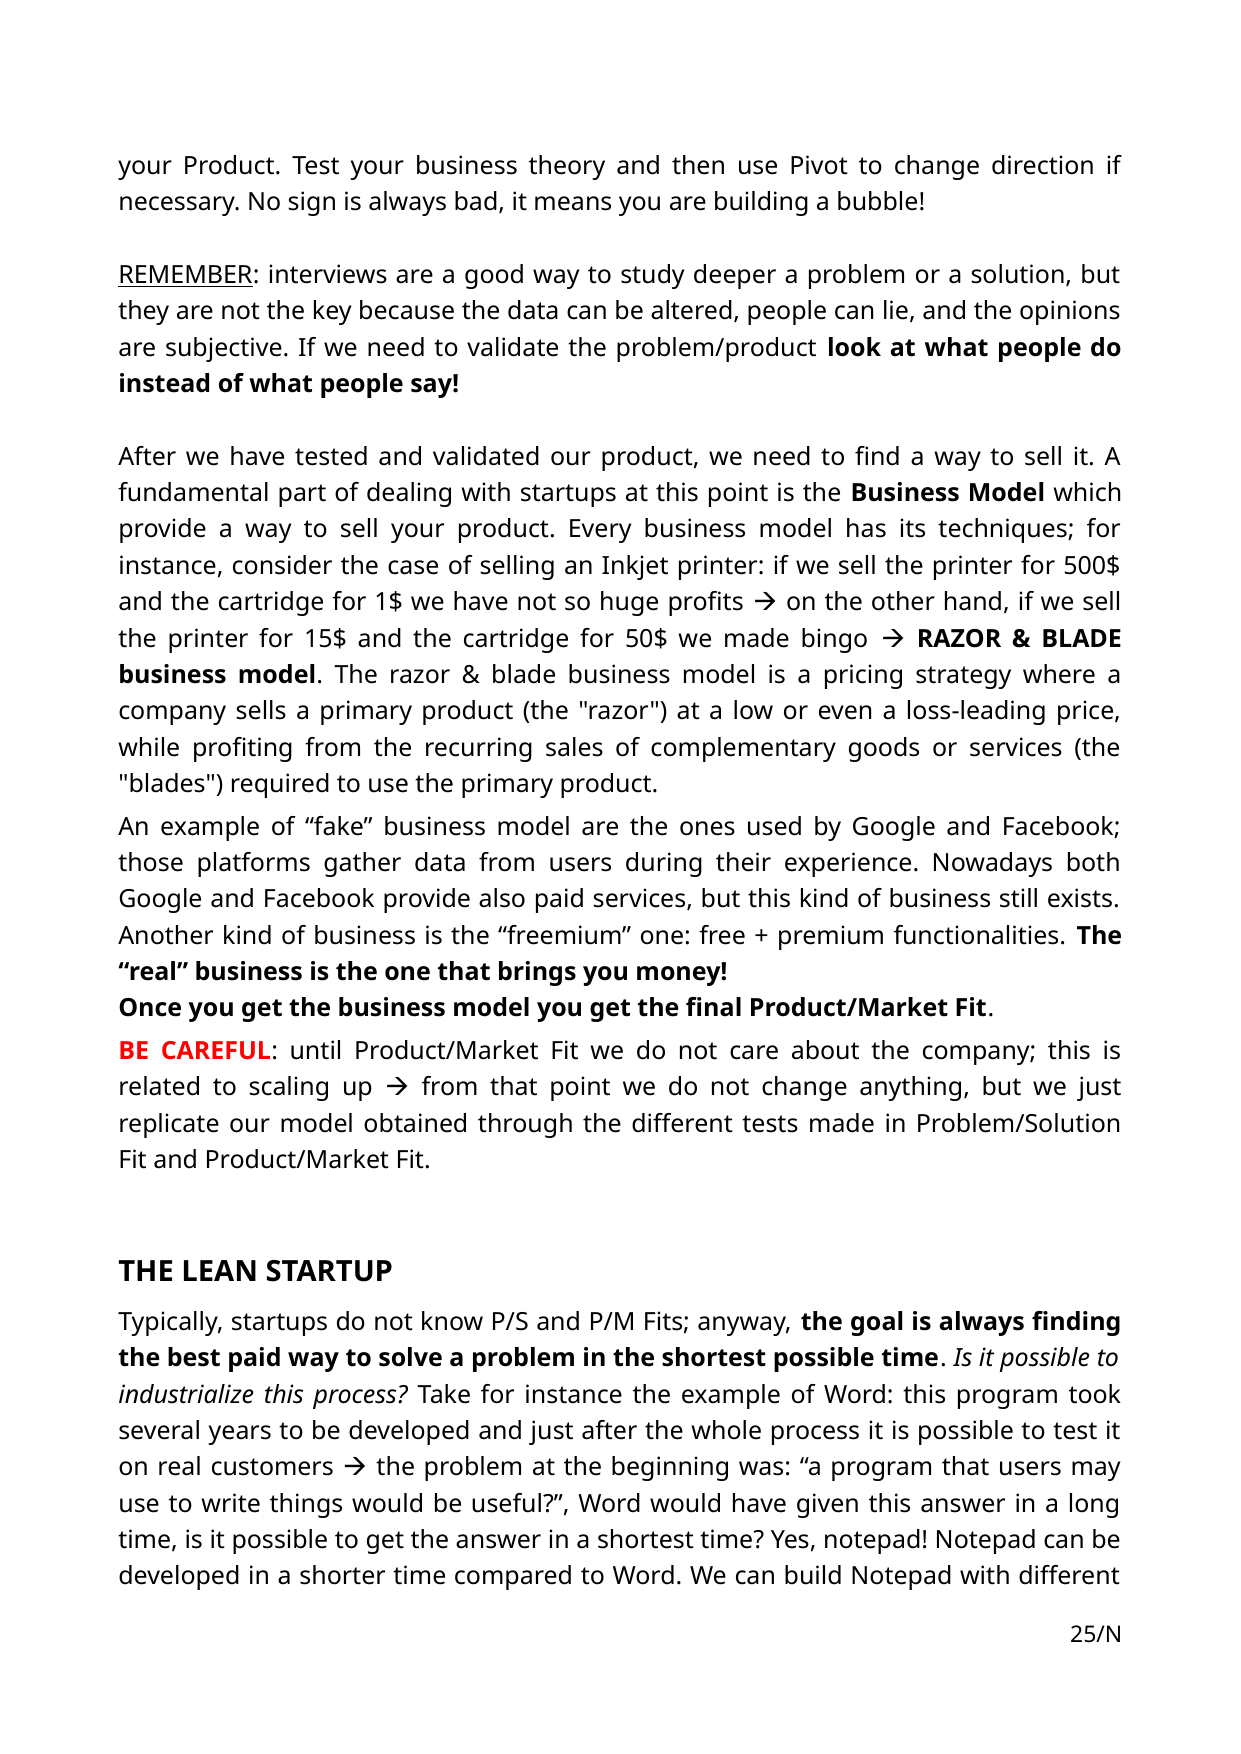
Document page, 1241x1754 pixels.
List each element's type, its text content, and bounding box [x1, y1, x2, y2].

text After we have tested and validated our product, we need to find a way to sell it. A fundamental part of dealing with startups at this point is the Business Model which provide a way to sell your product. Every business model has its techniques; for instance, consider the case of selling an Inkjet printer: if we sell the printer for 500$ and the cartridge for 1$ we have not so huge profits on the other hand, if we sell the printer for 15$ and the cartridge for 50$ we made bingo RAZOR & BLADE business model. The razor & blade business model is a pricing strategy where a company sells a primary product (the "razor") at a low or even a loss-leading price, while profiting from the recurring sales of complementary goods or services (the "blades") required to use the primary product. [118, 438, 1122, 800]
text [118, 148, 1122, 218]
text BE CAREFUL: until Product/Market Fit we do not care about the company; this is related to scaling up from that point we do not change anything, but we just replicate our model obtained through the different tests made in Problem/Solution Fit and Product/Market Fit. [118, 1033, 1122, 1176]
text An example of “fake” business model are the ones used by Google and Facebook; those platforms gather data from users during their experience. Nowadays both Google and Facebook provide also paid services, but this kind of business still exists. Another kind of business is the “freemium” one: free + premium functionalities. The “real” business is the one that brings you money! [118, 808, 1122, 988]
text THE LEAN STARTUP [118, 1251, 1122, 1290]
text Once you get the business model you get the final Product/Market Fit. [118, 990, 1122, 1024]
text REMEMBER: interviews are a good way to study deeper a problem or a solution, but they are not the key because the data can be altered, people can lie, and the opinions are subjective. If we need to validate the problem/product look at what people do instead of what people say! [118, 257, 1122, 400]
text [118, 1303, 1122, 1592]
